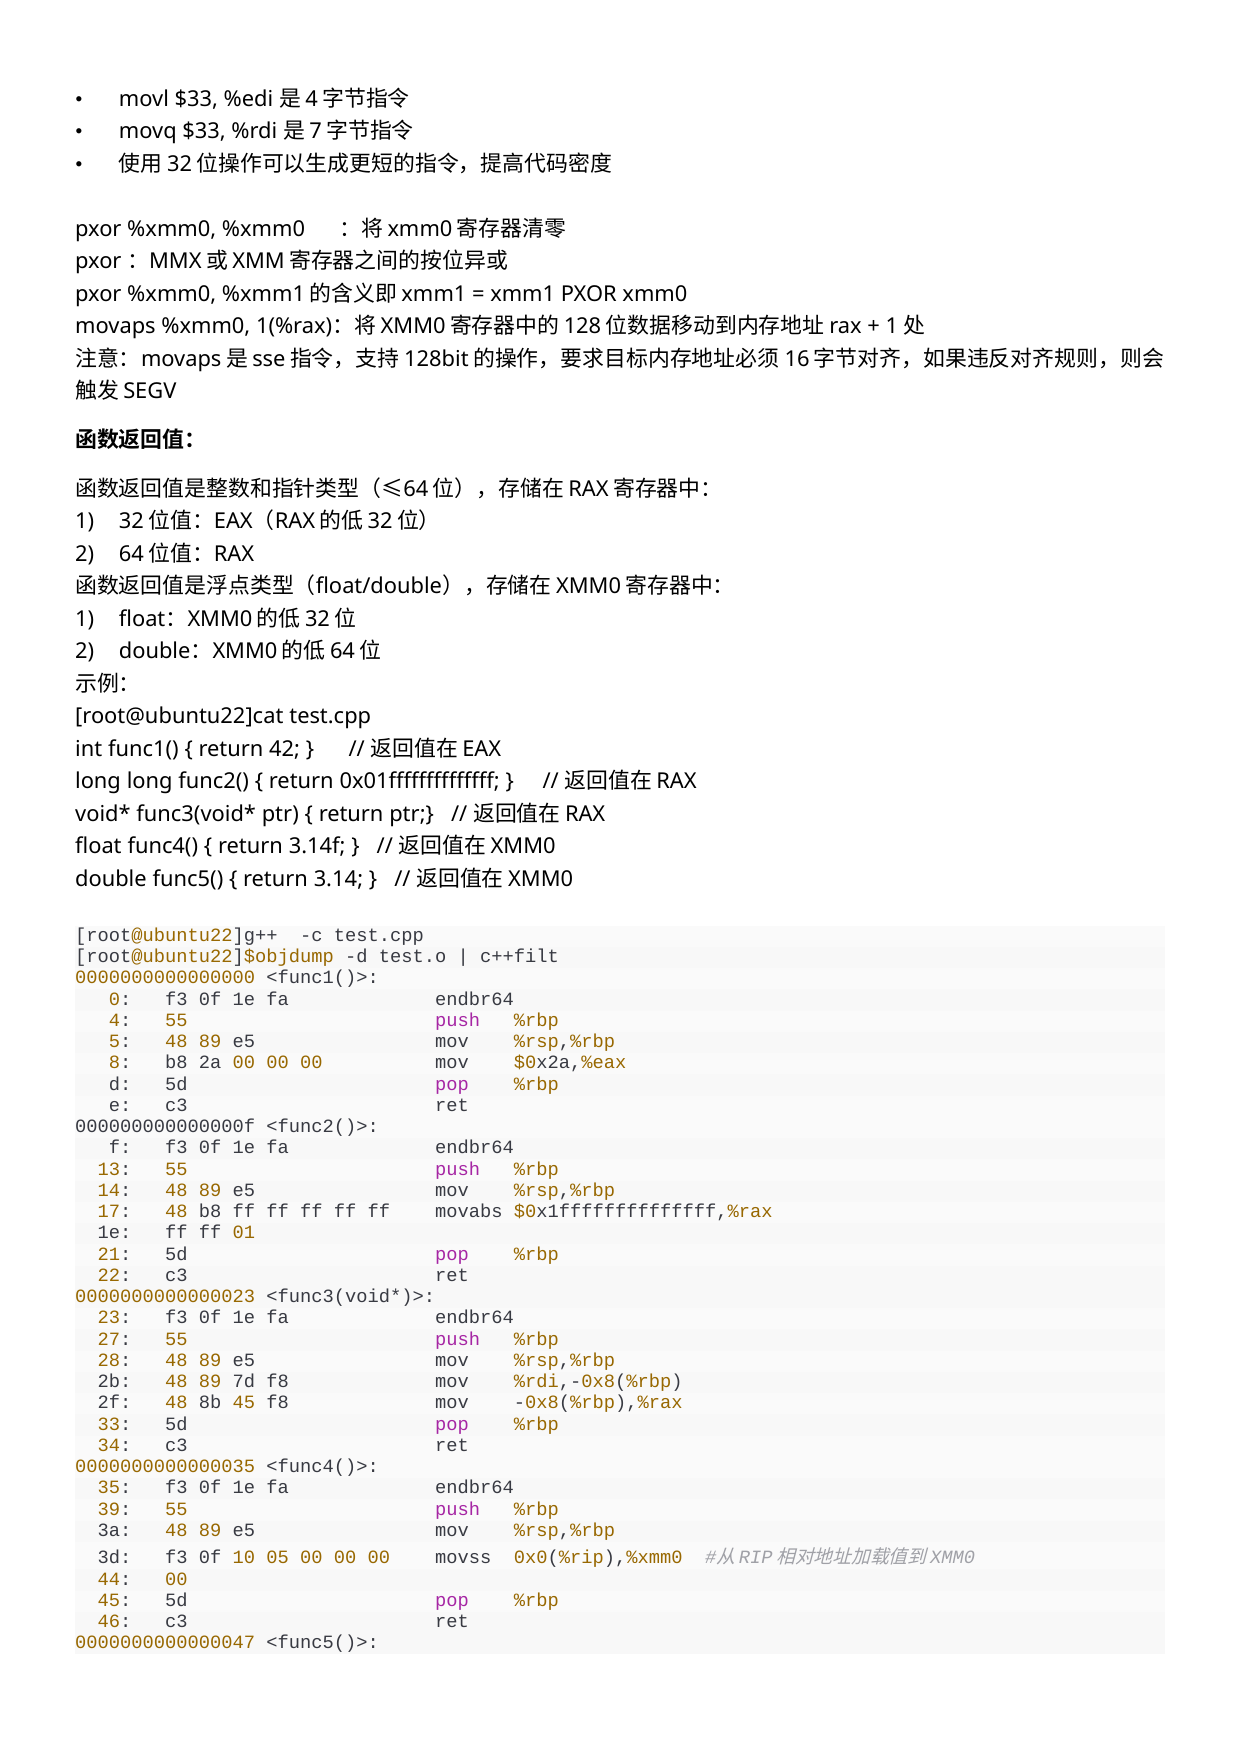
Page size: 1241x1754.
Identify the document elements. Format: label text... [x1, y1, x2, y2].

text float func4() { return 3.14f; } // 返回值在XMM0 [75, 828, 1165, 861]
text 0: f3 0f 1e fa endbr64 [75, 989, 1165, 1011]
text 2f: 48 8b 45 f8 mov -0x8(%rbp),%rax [75, 1393, 1165, 1414]
text 8: b8 2a 00 00 00 mov $0x2a,%eax [75, 1053, 1165, 1074]
text 34: c3 ret [75, 1436, 1165, 1457]
text 45: 5d pop %rbp [75, 1591, 1165, 1612]
text 0000000000000023 <func3(void*)>: [75, 1287, 1165, 1308]
text f: f3 0f 1e fa endbr64 [75, 1138, 1165, 1159]
text 22: c3 ret [75, 1266, 1165, 1287]
text 4: 55 push %rbp [75, 1011, 1165, 1032]
list 64位值：RAX [75, 536, 1165, 568]
text int func1() { return 42; } // 返回值在EAX [75, 731, 1165, 763]
text 46: c3 ret [75, 1612, 1165, 1633]
text movaps %xmm0, 1(%rax)：将XMM0寄存器中的128位数据移动到内存地址 rax + 1 处 [75, 308, 1165, 341]
text 函数返回值： [75, 422, 1165, 454]
text 0000000000000047 <func5()>: [75, 1633, 1165, 1654]
text 1e: ff ff 01 [75, 1223, 1165, 1244]
text 23: f3 0f 1e fa endbr64 [75, 1308, 1165, 1329]
list float：XMM0的低32位 [75, 601, 1165, 633]
list double：XMM0的低64位 [75, 633, 1165, 666]
text e: c3 ret [75, 1096, 1165, 1117]
text 17: 48 b8 ff ff ff ff ff movabs $0x1ffffffffffffff,%rax [75, 1202, 1165, 1223]
text 28: 48 89 e5 mov %rsp,%rbp [75, 1351, 1165, 1372]
text 27: 55 push %rbp [75, 1329, 1165, 1351]
list 32位值：EAX（RAX的低32位） [75, 503, 1165, 536]
text 13: 55 push %rbp [75, 1159, 1165, 1181]
text d: 5d pop %rbp [75, 1074, 1165, 1096]
text 函数返回值是浮点类型（float/double），存储在XMM0寄存器中： [75, 568, 1165, 601]
text 5: 48 89 e5 mov %rsp,%rbp [75, 1032, 1165, 1053]
list 使用32位操作可以生成更短的指令，提高代码密度 [75, 146, 1165, 178]
text 注意：movaps是sse指令，支持128bit的操作，要求目标内存地址必须16字节对齐，如果违反对齐规则，则会触发SEGV [75, 341, 1165, 406]
text 39: 55 push %rbp [75, 1499, 1165, 1521]
list movl $33, %edi 是4字节指令 [75, 81, 1165, 113]
text double func5() { return 3.14; } // 返回值在XMM0 [75, 861, 1165, 893]
text 0000000000000000 <func1()>: [75, 968, 1165, 989]
text pxor ：MMX或XMM寄存器之间的按位异或 [75, 243, 1165, 276]
text 14: 48 89 e5 mov %rsp,%rbp [75, 1181, 1165, 1202]
text 000000000000000f <func2()>: [75, 1117, 1165, 1138]
text [root@ubuntu22]g++ -c test.cpp [75, 926, 1165, 947]
text [root@ubuntu22]$objdump -d test.o | c++filt [75, 947, 1165, 968]
text 示例： [75, 666, 1165, 698]
text 函数返回值是整数和指针类型（≤64位），存储在RAX寄存器中： [75, 471, 1165, 503]
text pxor %xmm0, %xmm0 ：将xmm0寄存器清零 [75, 211, 1165, 243]
text void* func3(void* ptr) { return ptr;} // 返回值在RAX [75, 796, 1165, 828]
text 35: f3 0f 1e fa endbr64 [75, 1478, 1165, 1499]
text [root@ubuntu22]cat test.cpp [75, 698, 1165, 731]
text 44: 00 [75, 1569, 1165, 1591]
text 21: 5d pop %rbp [75, 1244, 1165, 1266]
text pxor %xmm0, %xmm1的含义即xmm1 = xmm1 PXOR xmm0 [75, 276, 1165, 308]
text 3a: 48 89 e5 mov %rsp,%rbp [75, 1521, 1165, 1542]
text 2b: 48 89 7d f8 mov %rdi,-0x8(%rbp) [75, 1372, 1165, 1393]
text long long func2() { return 0x01ffffffffffffff; } // 返回值在RAX [75, 763, 1165, 796]
text 33: 5d pop %rbp [75, 1414, 1165, 1436]
text 0000000000000035 <func4()>: [75, 1457, 1165, 1478]
text 3d: f3 0f 10 05 00 00 00 movss 0x0(%rip),%xmm0 #从RIP相对地址加载值到XMM0 [75, 1542, 1165, 1569]
list movq $33, %rdi 是7字节指令 [75, 113, 1165, 146]
